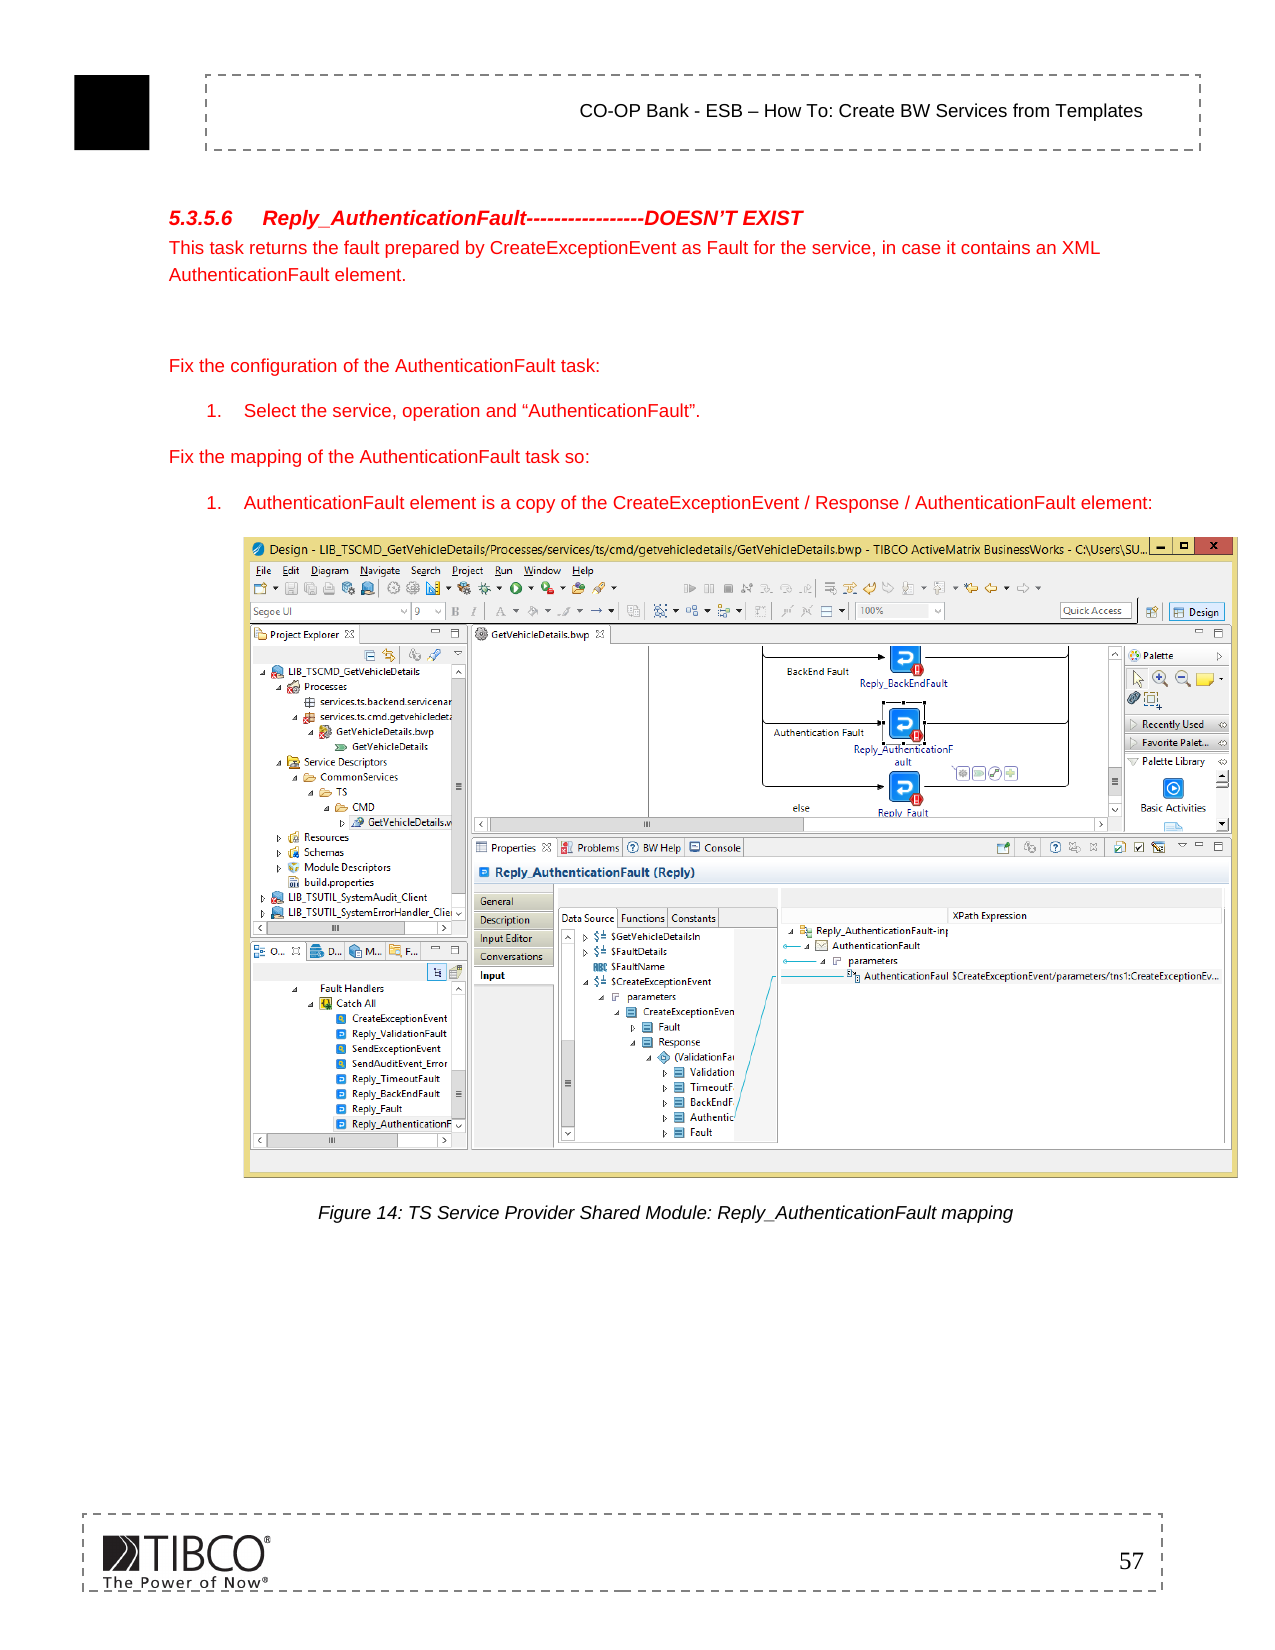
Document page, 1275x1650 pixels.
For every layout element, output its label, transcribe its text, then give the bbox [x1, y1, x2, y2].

text This task returns the fault prepared by CreateExceptionEvent as Fault for the service, in case it contains an XML AuthenticationFault element. [169, 236, 1162, 285]
subtitle Reply_AuthenticationFault-----------------DOESN’T EXIST [169, 206, 1162, 230]
picture [243, 537, 1238, 1178]
list Select the service, operation and “AuthenticationFault”. [206, 400, 1162, 422]
text Figure 14: TS Service Provider Shared Module: Reply_AuthenticationFault mapping [169, 1202, 1162, 1223]
picture [103, 1535, 271, 1588]
text Fix the configuration of the AuthenticationFault task: [169, 354, 1162, 376]
text Fix the mapping of the AuthenticationFault task so: [169, 446, 1162, 467]
list AuthenticationFault element is a copy of the CreateExceptionEvent / Response / AuthenticationFault element: [206, 491, 1162, 513]
